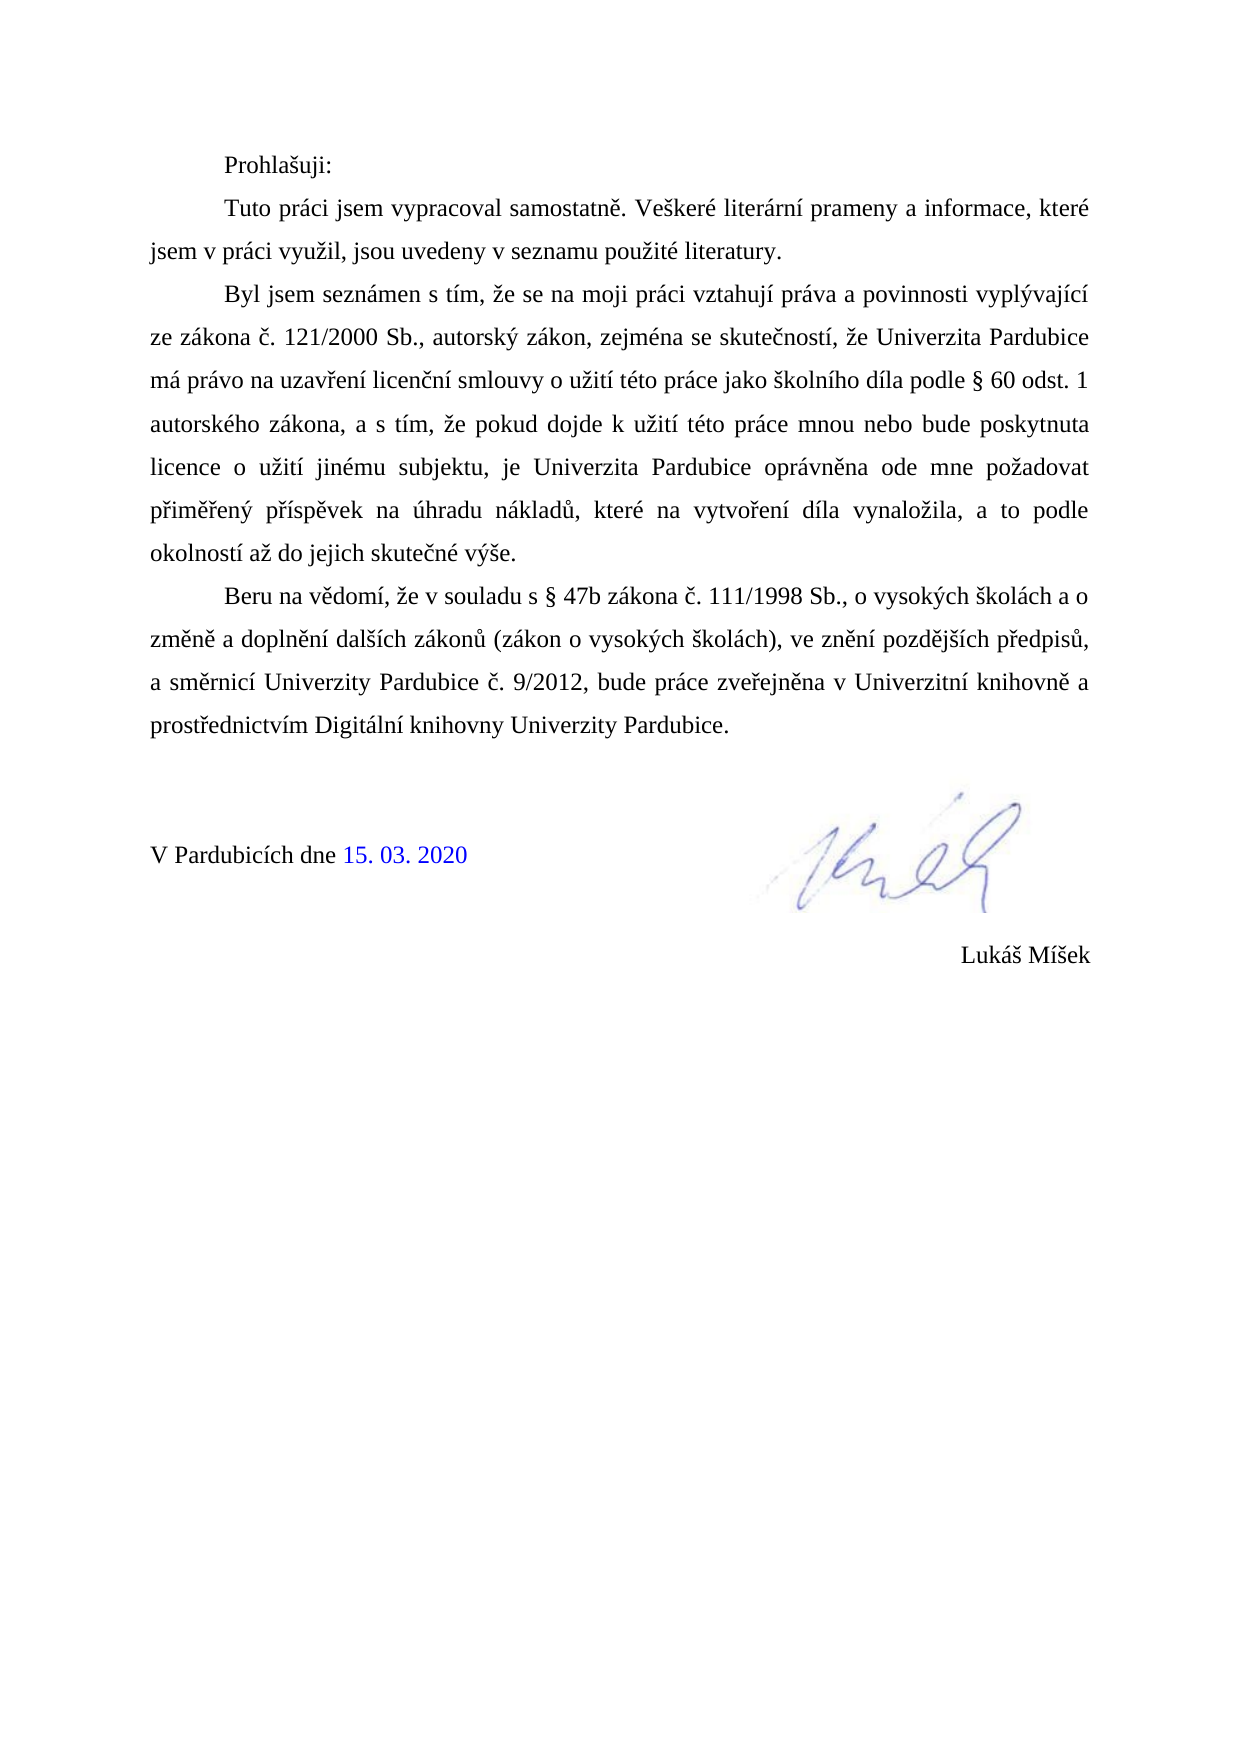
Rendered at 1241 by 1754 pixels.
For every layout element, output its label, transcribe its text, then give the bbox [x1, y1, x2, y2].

text Tuto práci jsem vypracoval samostatně. Veškeré literární prameny a informace, které jsem v práci využil, jsou uvedeny v seznamu použité literatury. [150, 193, 1090, 265]
text Lukáš Míšek [150, 941, 1090, 969]
text V Pardubicích dne 15. 03. 2020 [150, 840, 658, 869]
text Beru na vědomí, že v souladu s § 47b zákona č. 111/1998 Sb., o vysokých školách a o změně a doplnění dalších zákonů (zákon o vysokých školách), ve znění pozdějších předpisů, a směrnicí Univerzity Pardubice č. 9/2012, bude práce zveřejněna v Univerzitní knihovně a prostřednictvím Digitální knihovny Univerzity Pardubice. [150, 581, 1090, 739]
text Byl jsem seznámen s tím, že se na moji práci vztahují práva a povinnosti vyplývající ze zákona č. 121/2000 Sb., autorský zákon, zejména se skutečností, že Univerzita Pardubice má právo na uzavření licenční smlouvy o užití této práce jako školního díla podle § 60 odst. 1 autorského zákona, a s tím, že pokud dojde k užití této práce mnou nebo bude poskytnuta licence o užití jinému subjektu, je Univerzita Pardubice oprávněna ode mne požadovat přiměřený příspěvek na úhradu nákladů, které na vytvoření díla vynaložila, a to podle okolností až do jejich skutečné výše. [150, 279, 1090, 567]
picture [658, 755, 1087, 912]
text Prohlašuji: [150, 150, 1090, 179]
